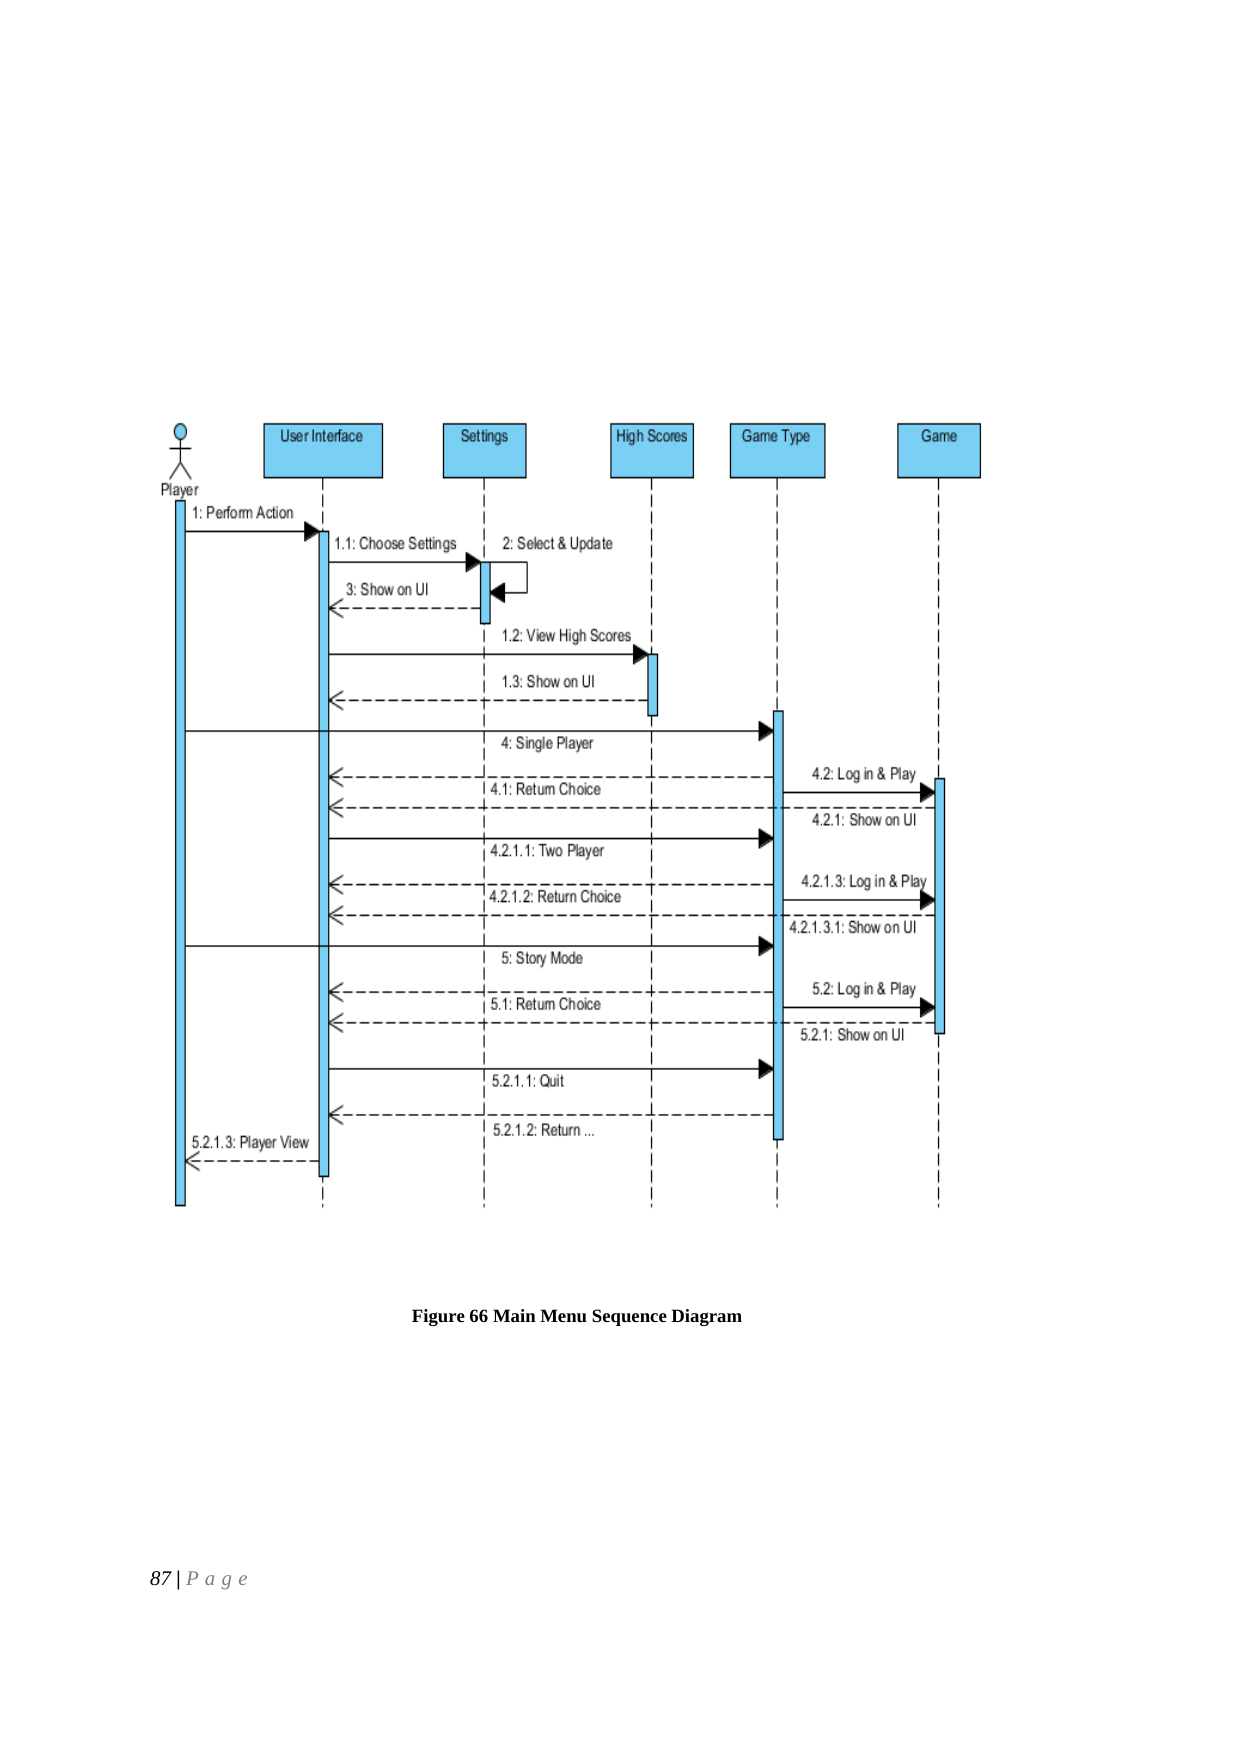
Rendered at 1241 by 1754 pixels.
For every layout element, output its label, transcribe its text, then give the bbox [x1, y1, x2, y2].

picture [150, 405, 1004, 1245]
text Figure 66 Main Menu Sequence Diagram [150, 1305, 1004, 1327]
